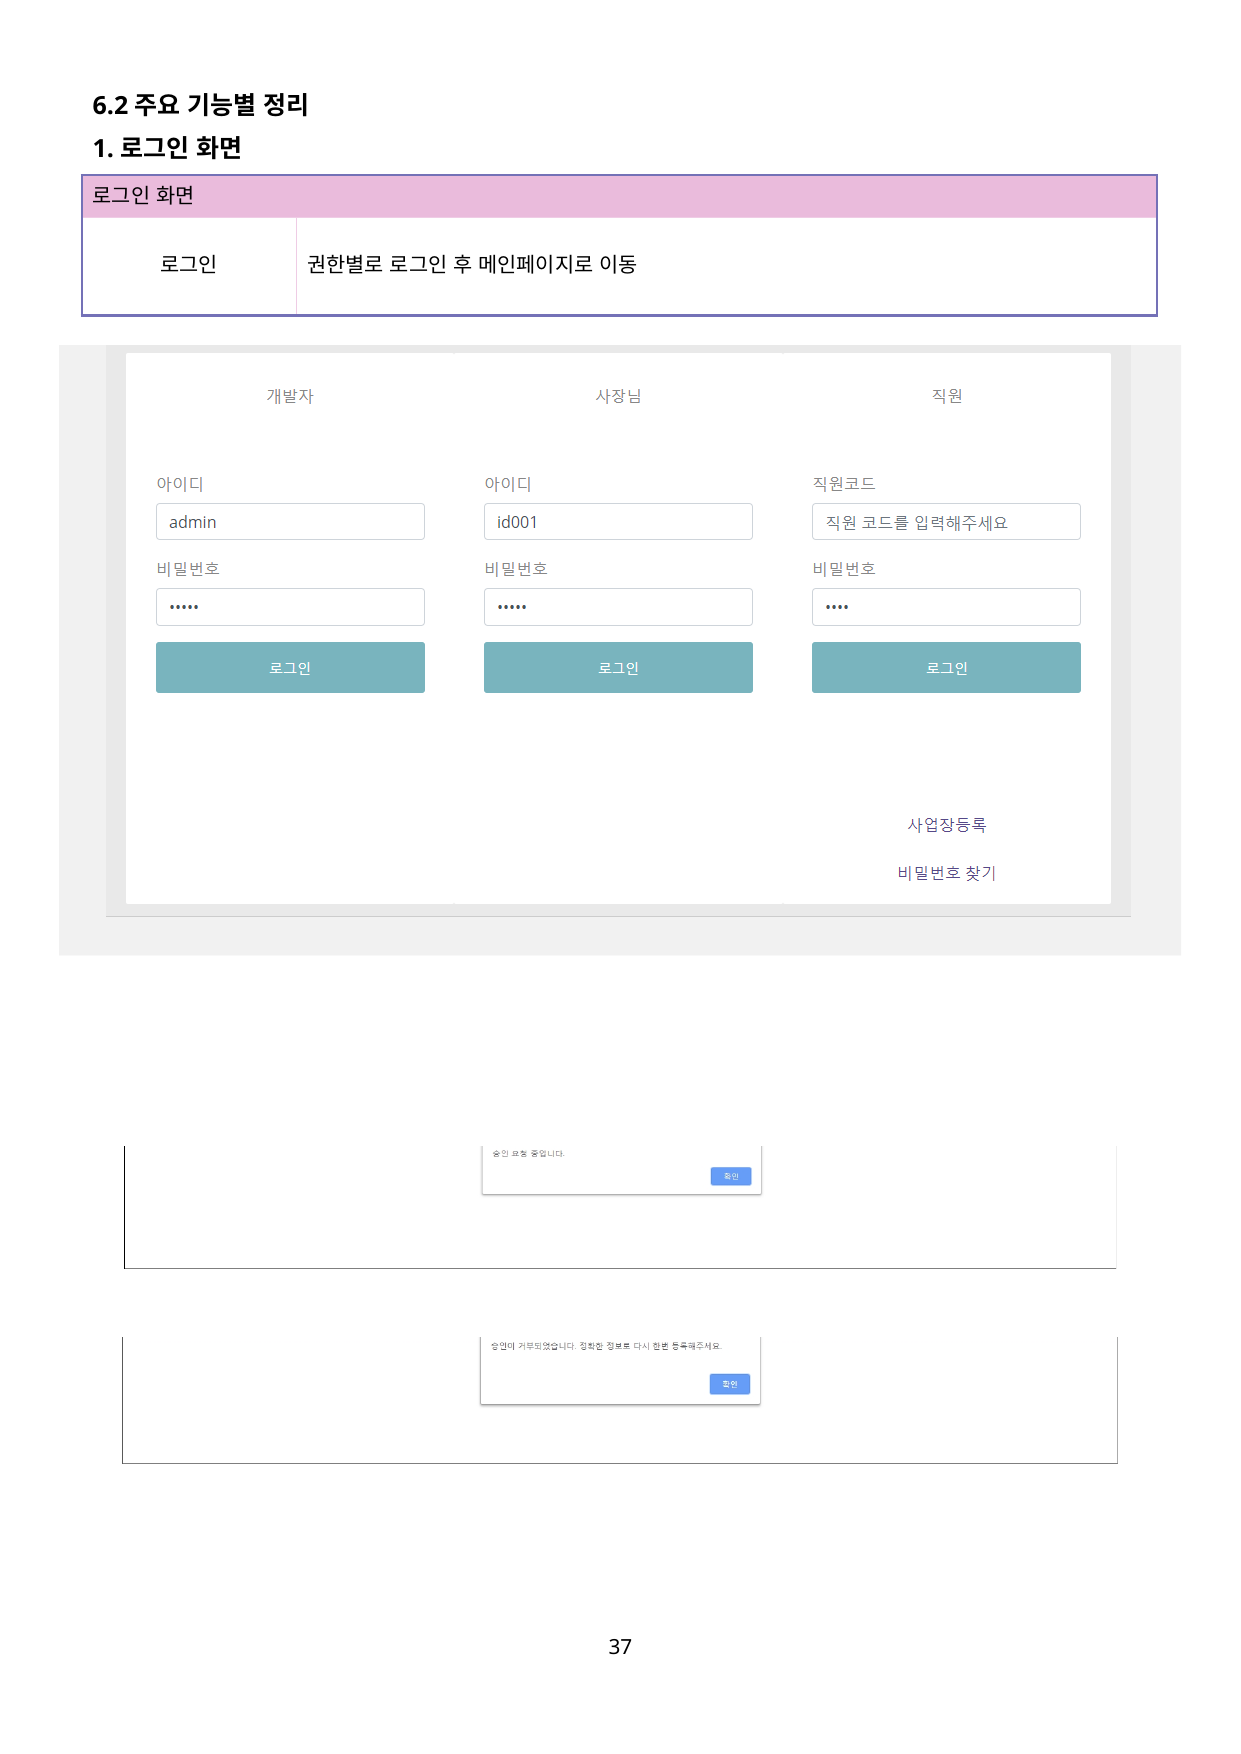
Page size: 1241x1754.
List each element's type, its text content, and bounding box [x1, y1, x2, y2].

table_cell 권한별로 로그인 후 메인페이지로 이동 [297, 218, 1156, 314]
picture [59, 345, 1182, 956]
text 6.2 주요 기능별 정리 [92, 88, 1181, 121]
table_cell 로그인 [83, 218, 296, 314]
text 1. 로그인 화면 [92, 131, 1181, 164]
picture [124, 1146, 1117, 1269]
table_header 로그인 화면 [83, 176, 1156, 217]
picture [122, 1337, 1118, 1464]
